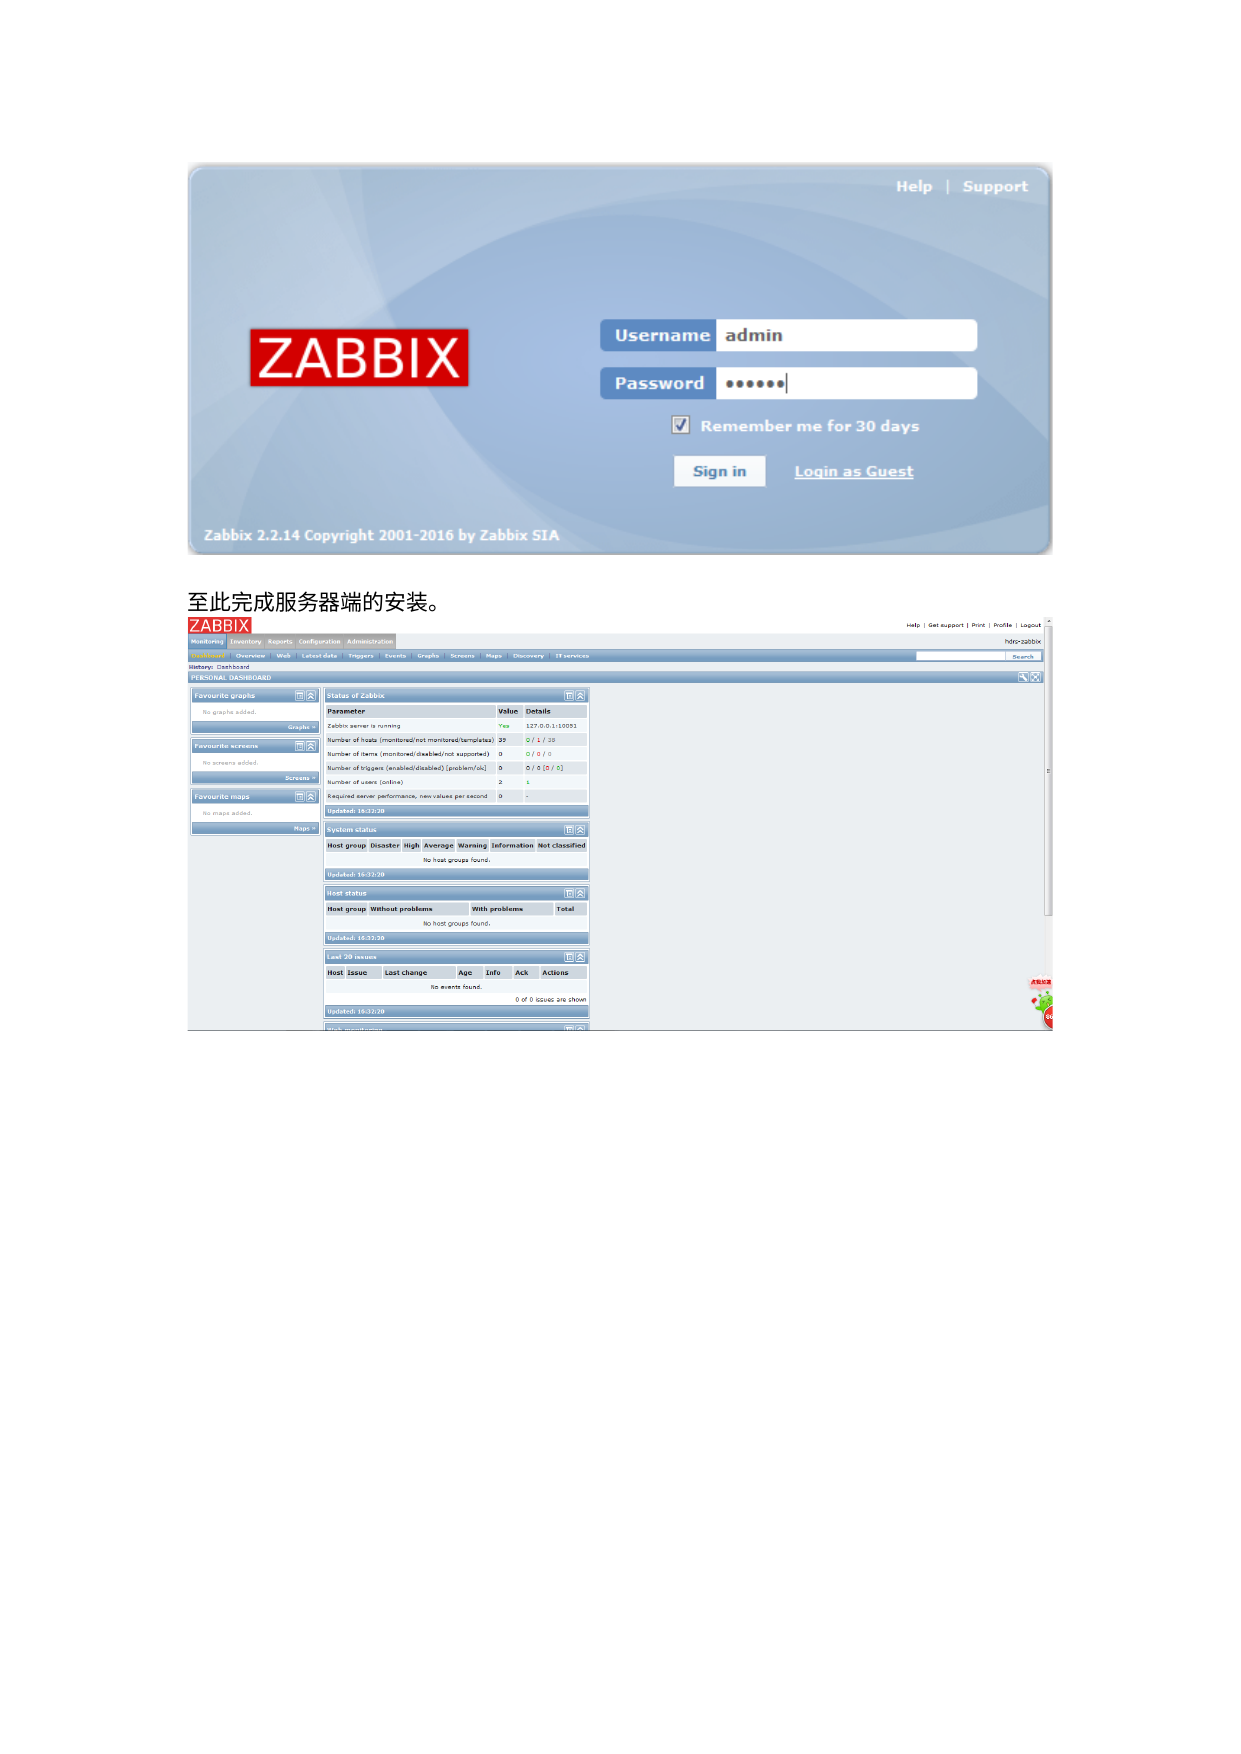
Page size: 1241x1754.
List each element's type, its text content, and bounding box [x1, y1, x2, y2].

picture [187, 617, 1053, 1031]
picture [187, 162, 1053, 555]
text 至此完成服务器端的安装。 [187, 584, 1053, 617]
